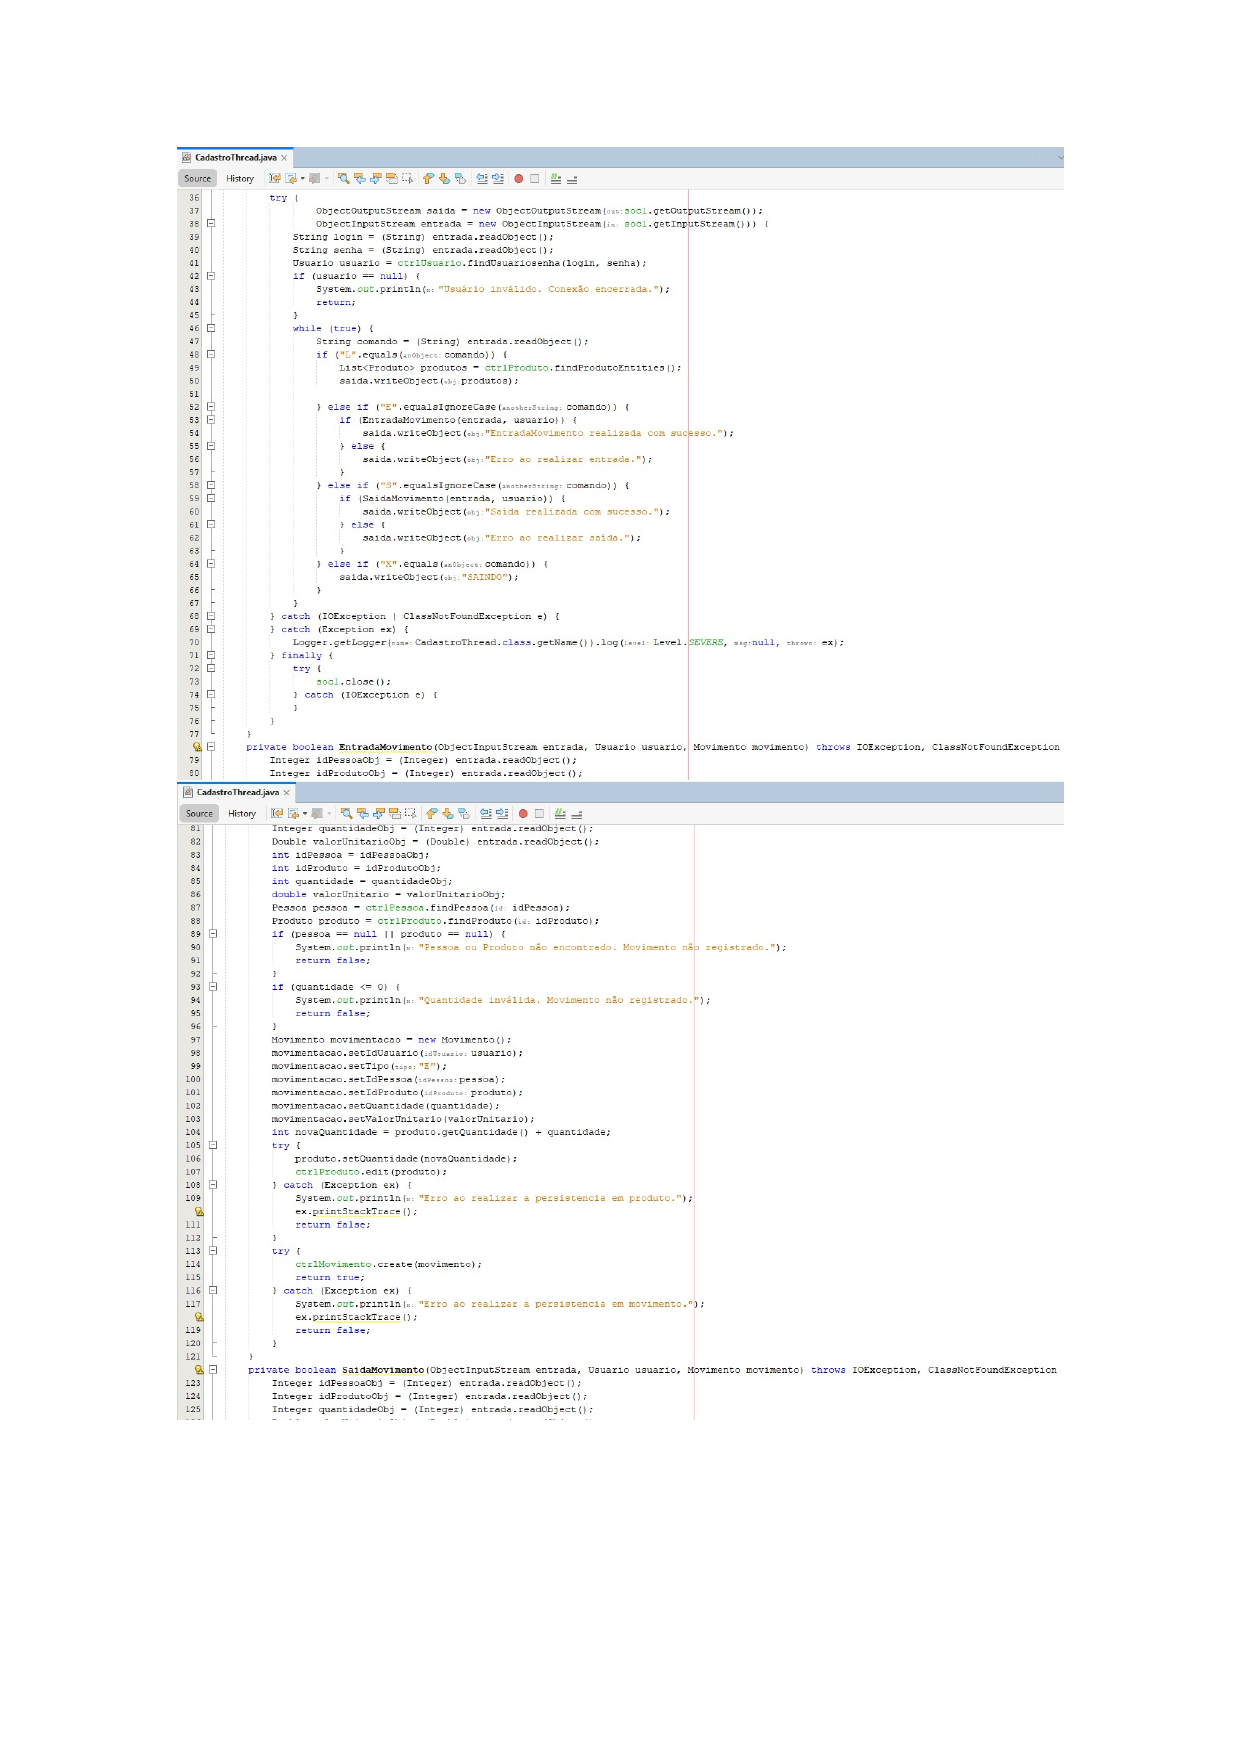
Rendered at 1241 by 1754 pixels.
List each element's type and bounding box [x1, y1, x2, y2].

picture [177, 147, 1064, 780]
picture [177, 781, 1064, 1420]
